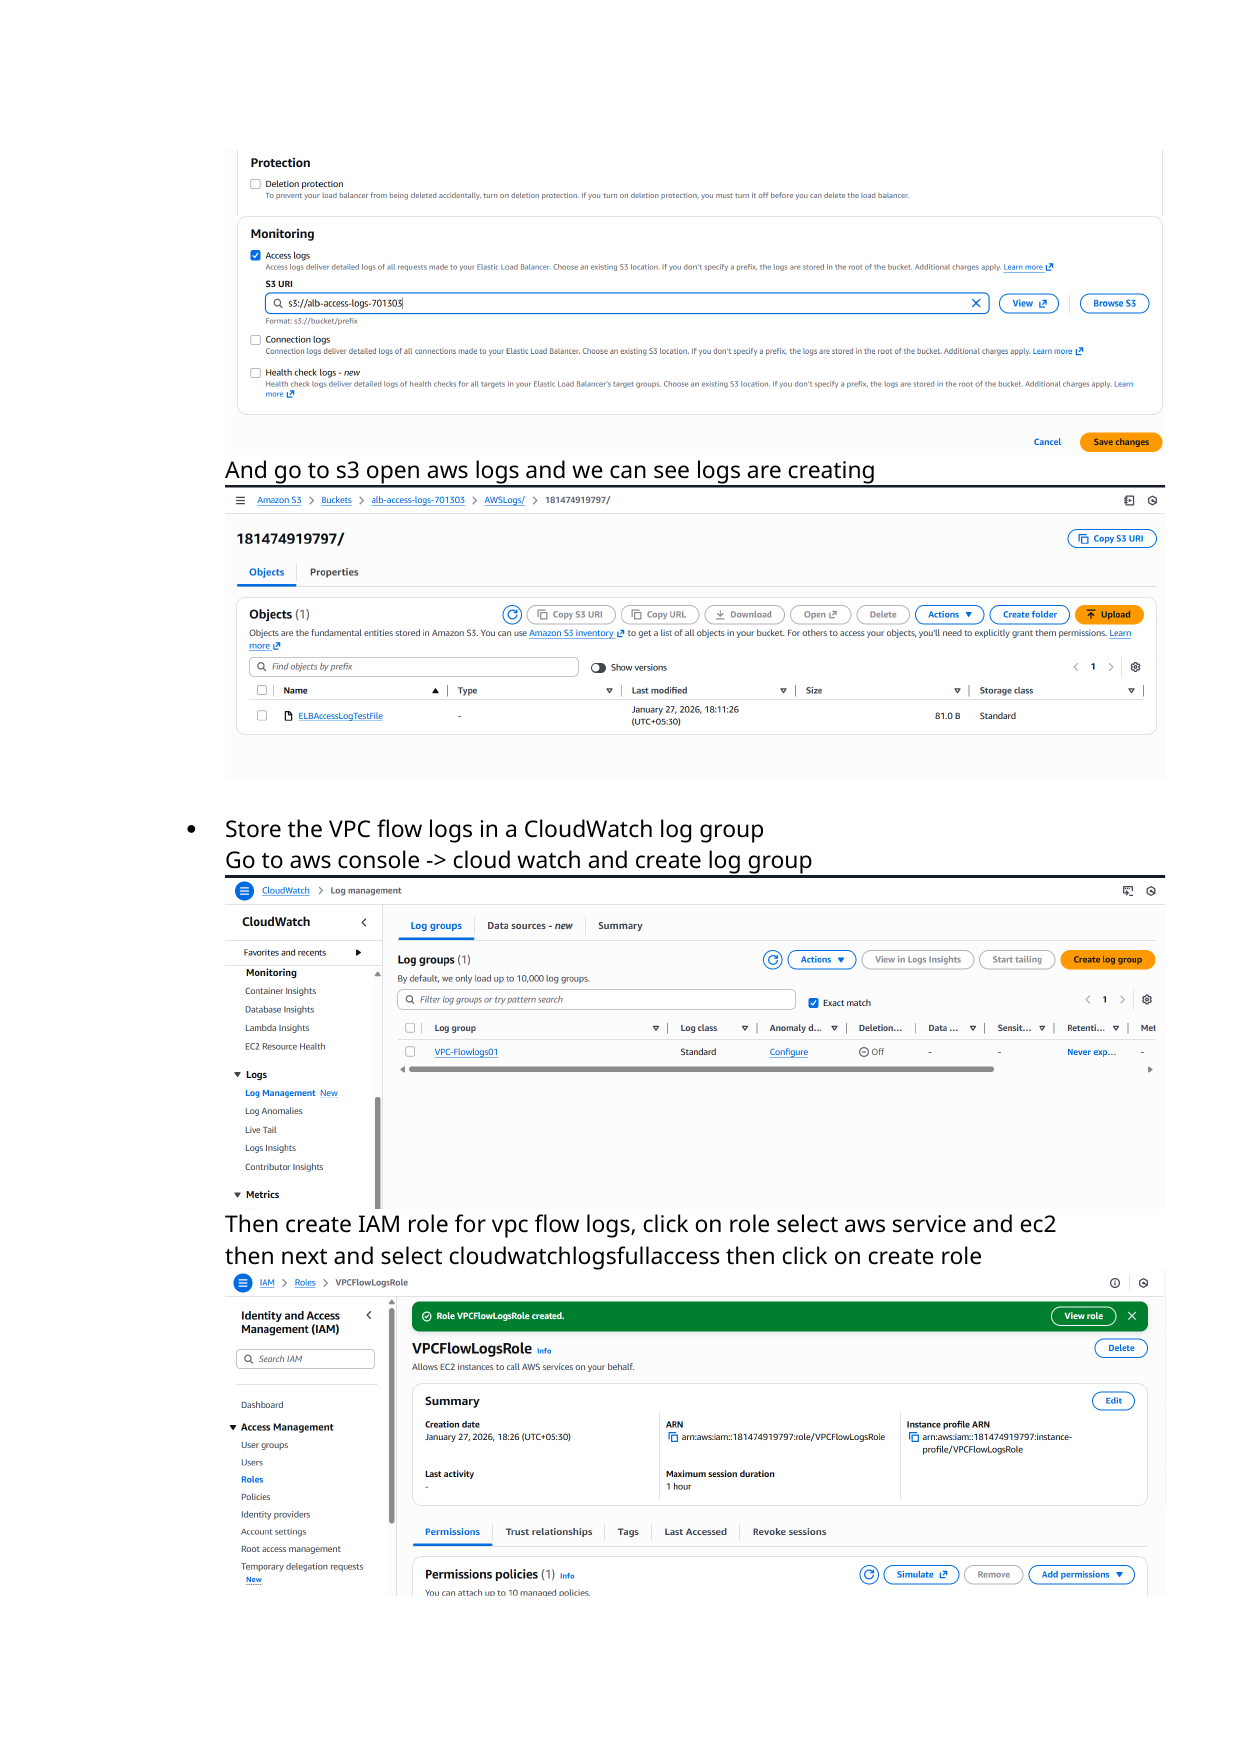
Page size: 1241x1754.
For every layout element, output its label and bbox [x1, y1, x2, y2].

picture [225, 1270, 1166, 1596]
picture [225, 875, 1166, 1209]
picture [225, 150, 1166, 455]
picture [225, 485, 1166, 779]
list [187, 150, 1090, 813]
list [187, 813, 1090, 1595]
